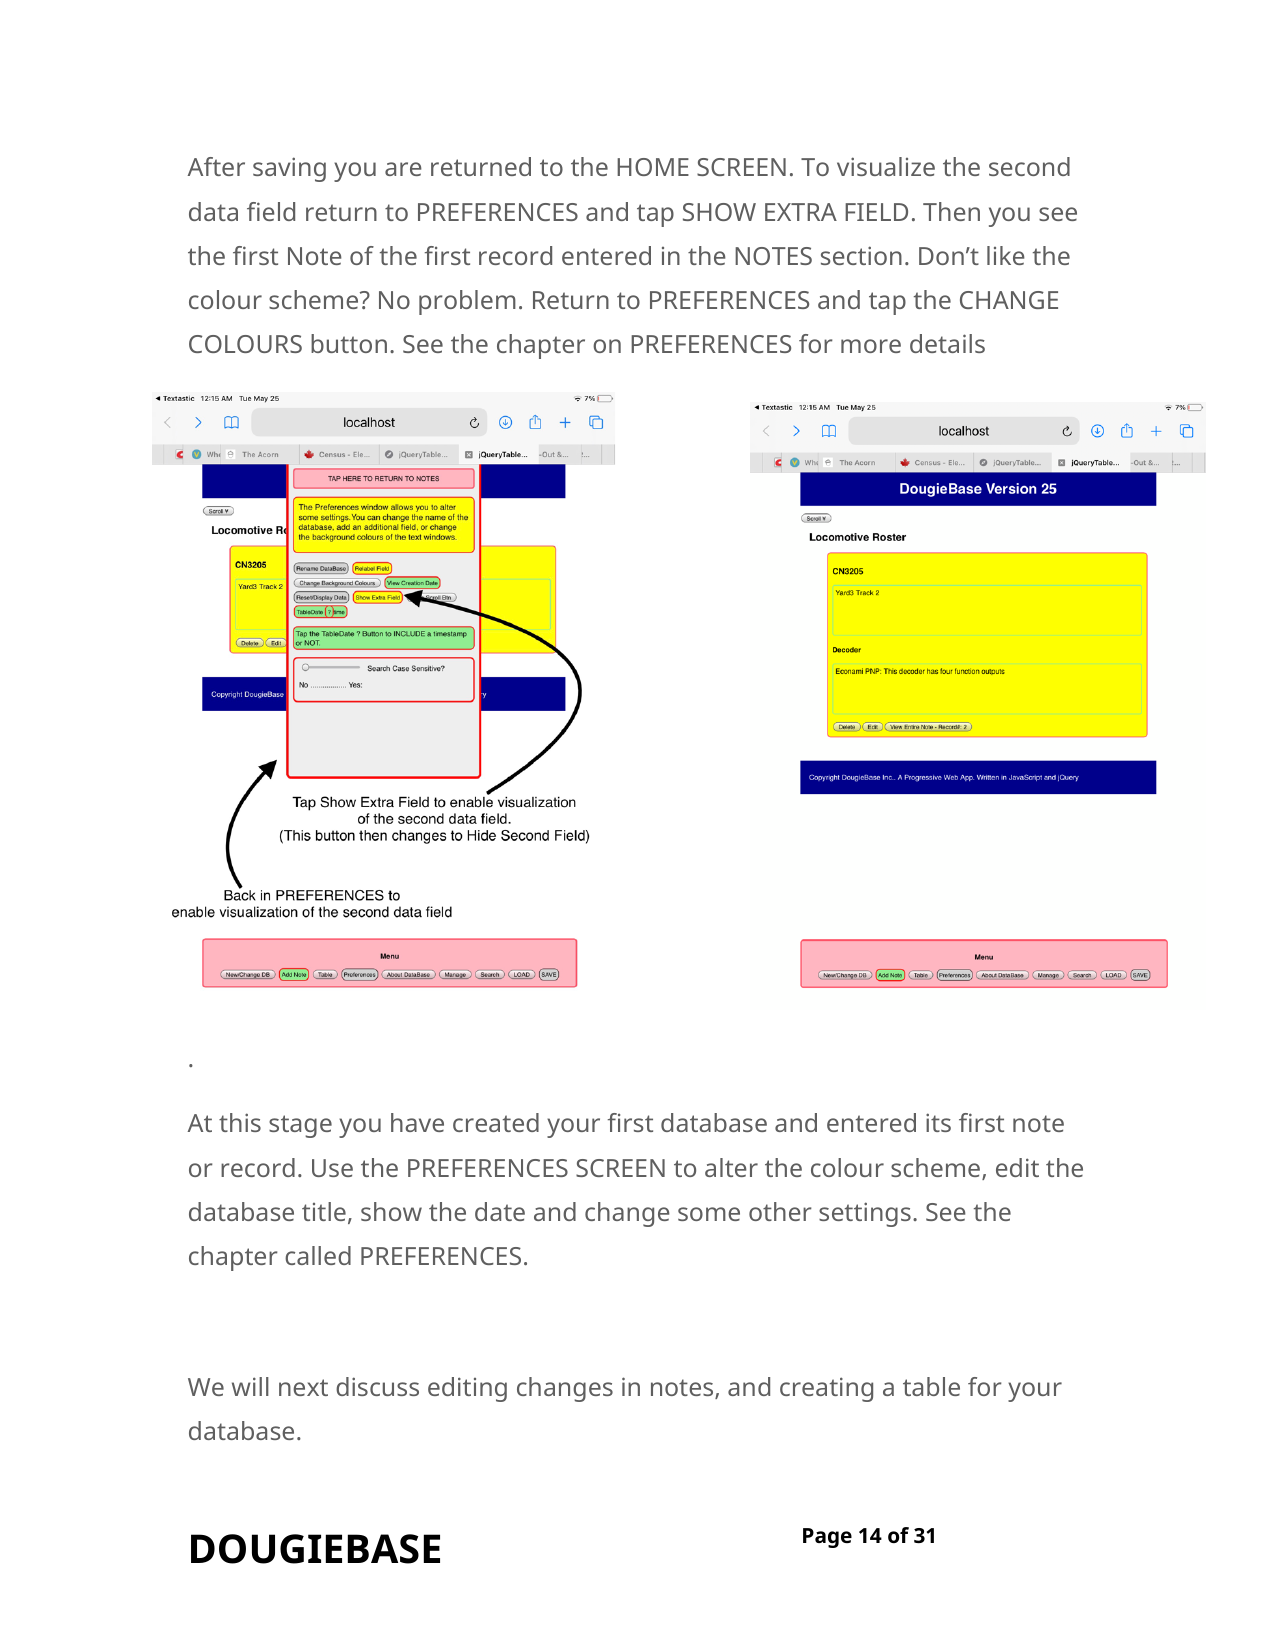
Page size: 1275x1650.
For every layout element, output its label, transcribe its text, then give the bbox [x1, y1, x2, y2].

text After saving you are returned to the HOME SCREEN. To visualize the second data field return to PREFERENCES and tap SHOW EXTRA FIELD. Then you see the first Note of the first record entered in the NOTES section. Don’t like the colour scheme? No problem. Return to PREFERENCES and tap the CHANGE COLOURS button. See the chapter on PREFERENCES for more details [187, 150, 1087, 361]
text At this stage you have created your first database and entered its first note or record. Use the PREFERENCES SCREEN to alter the colour scheme, edit the database title, show the date and change some other settings. See the chapter called PREFERENCES. [187, 1106, 1087, 1273]
text We will next discuss editing changes in notes, and creating a table for your database. [187, 1369, 1087, 1447]
picture [750, 402, 1206, 1010]
picture [152, 392, 616, 1010]
